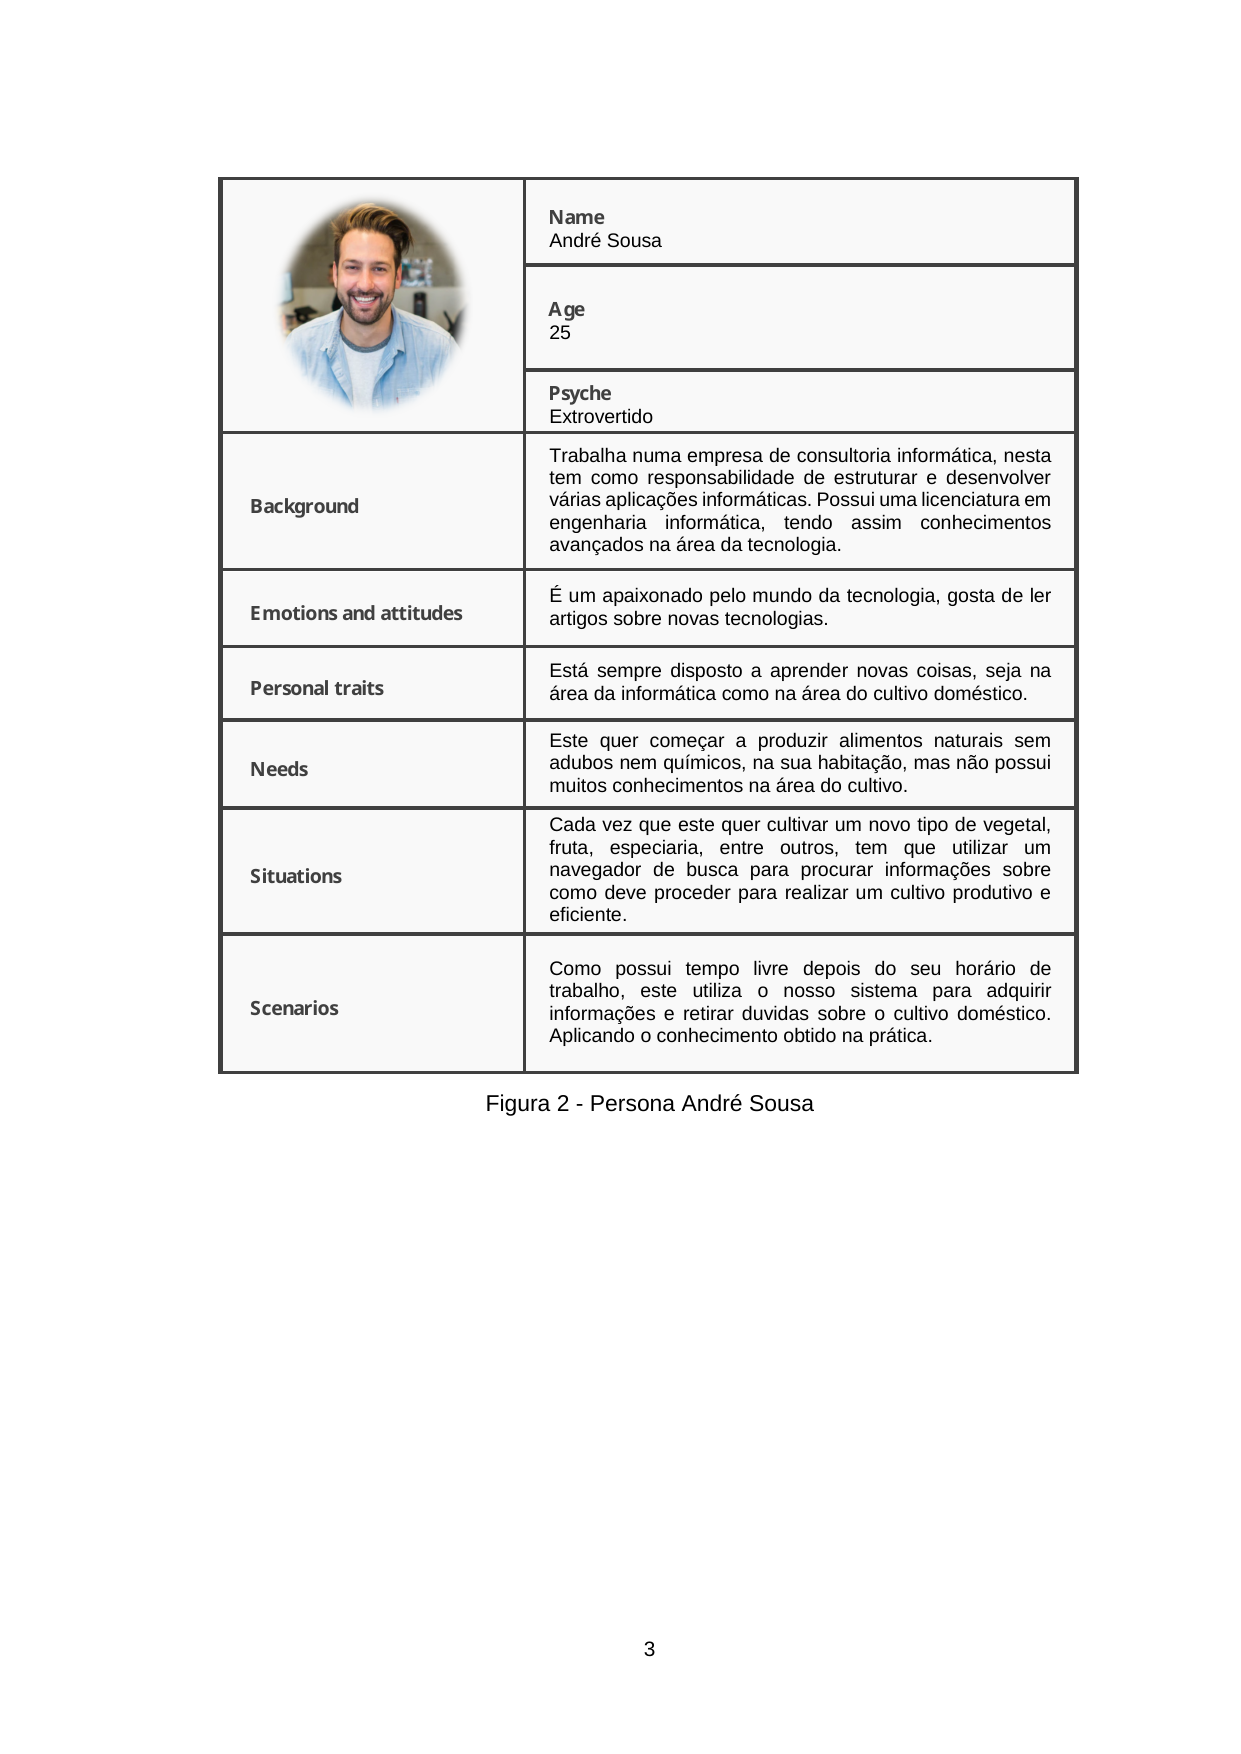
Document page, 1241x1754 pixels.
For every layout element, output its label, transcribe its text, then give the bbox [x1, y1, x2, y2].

text Figura - Persona André Sousa [207, 1089, 1092, 1116]
